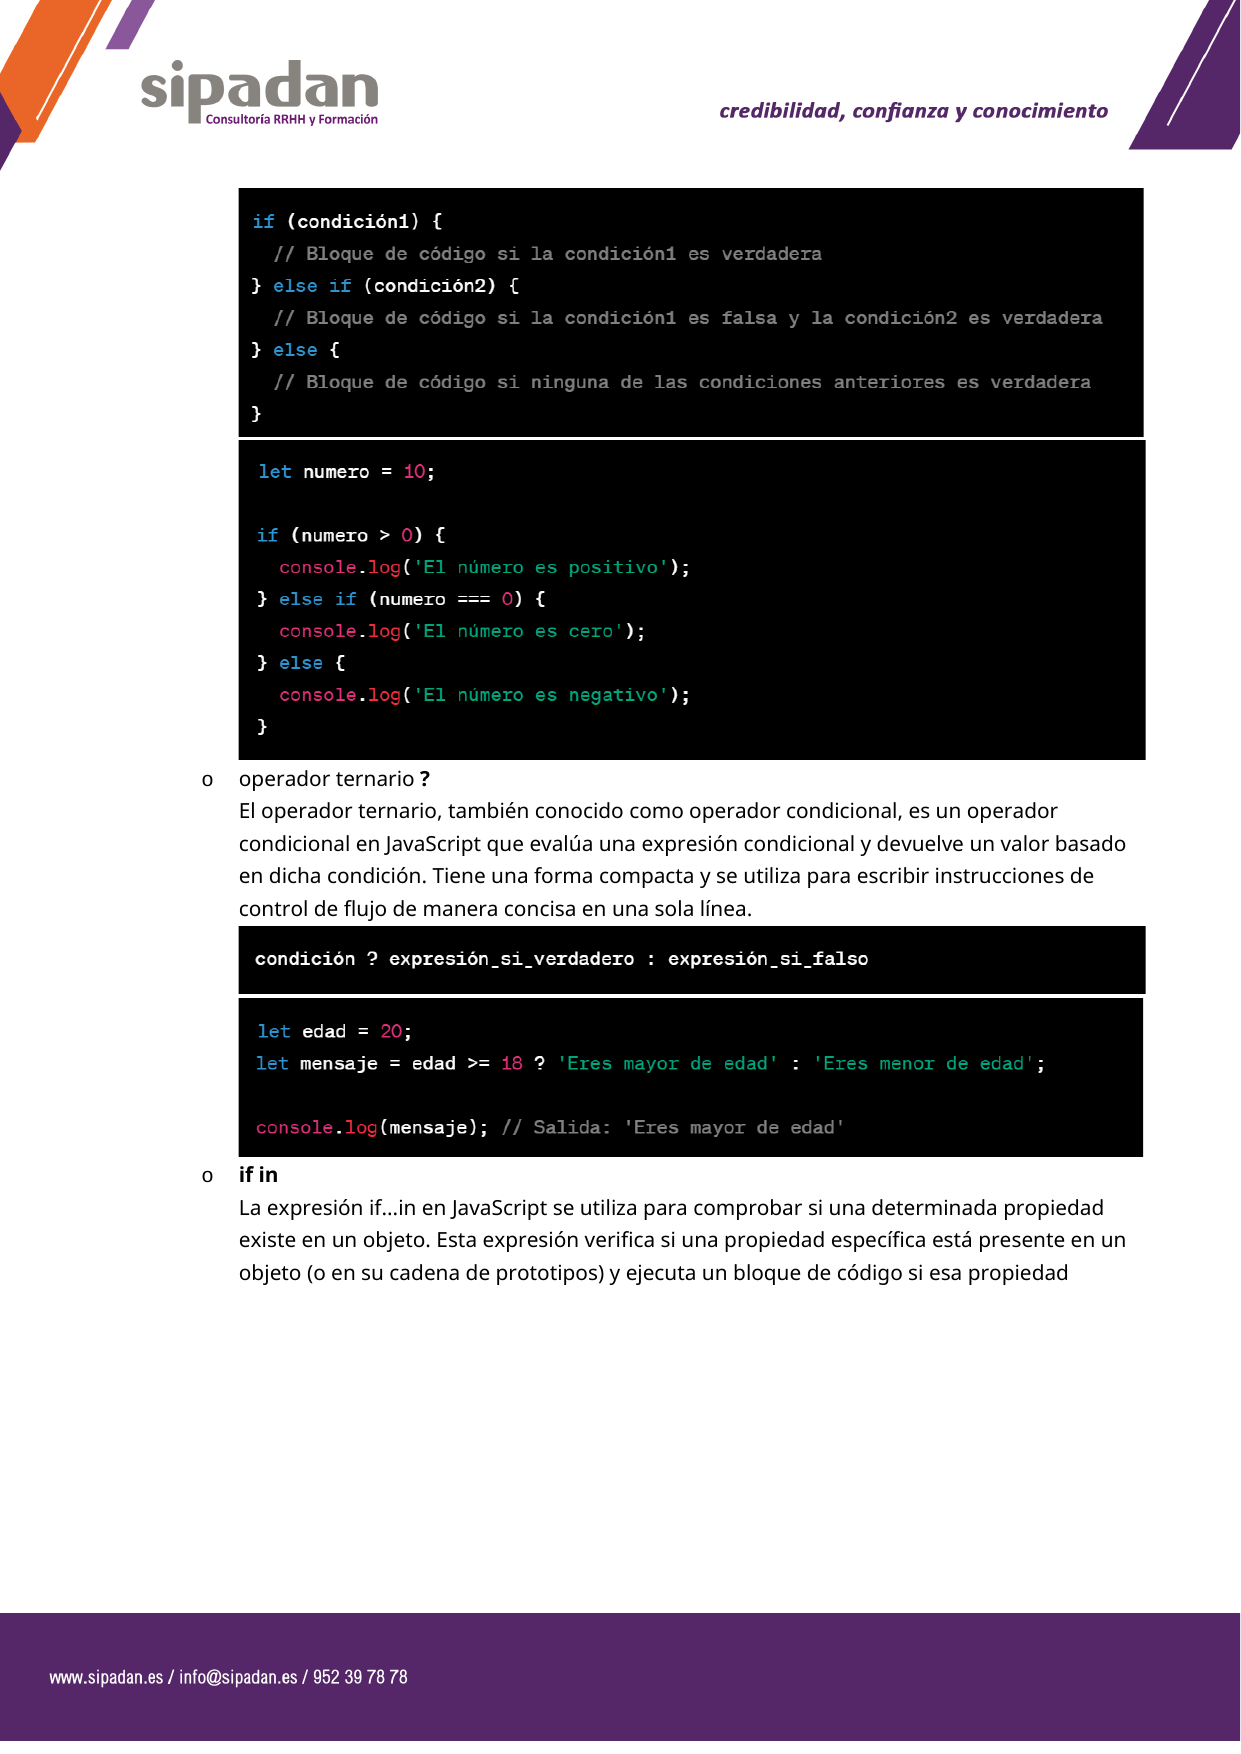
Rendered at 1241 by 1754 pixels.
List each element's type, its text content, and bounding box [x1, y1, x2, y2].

picture [0, 1613, 1241, 1741]
picture [238, 998, 1144, 1157]
picture [238, 440, 1146, 760]
picture [0, 0, 1241, 437]
picture [238, 926, 1146, 994]
